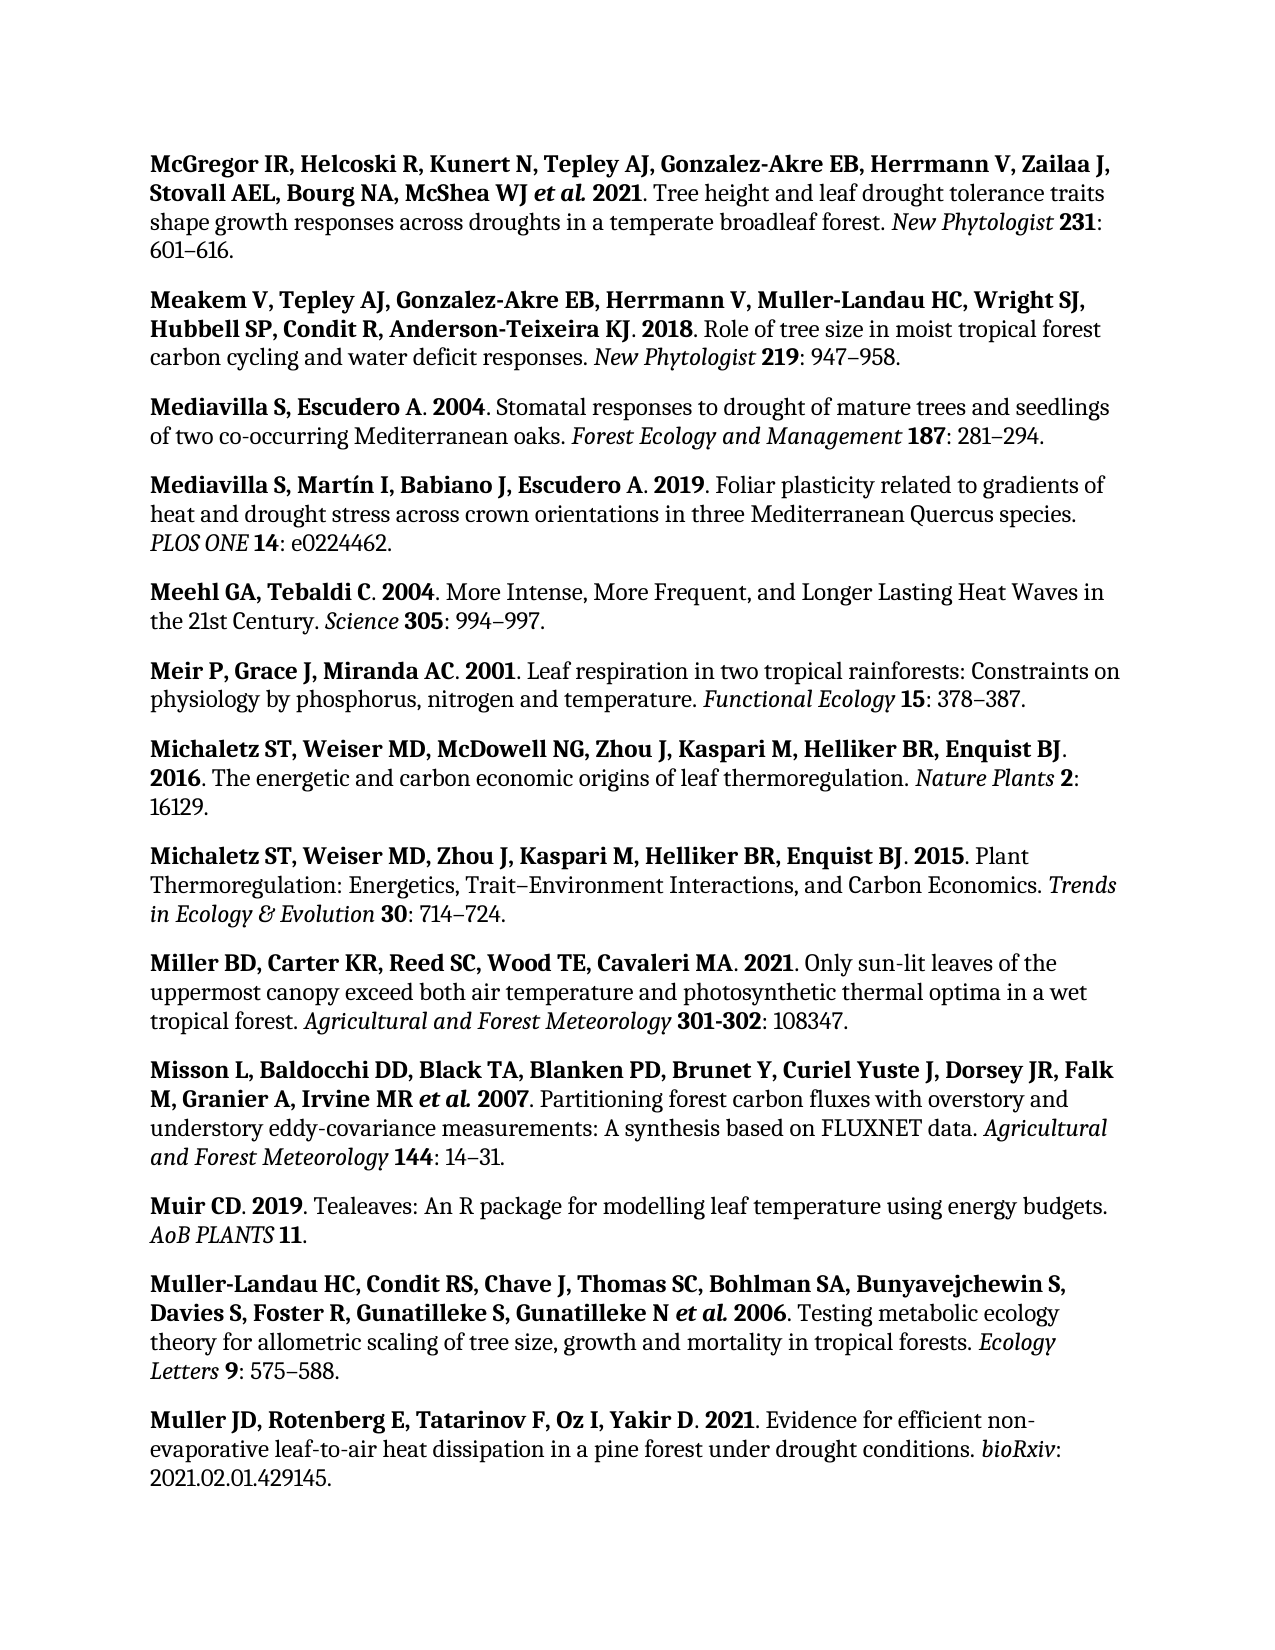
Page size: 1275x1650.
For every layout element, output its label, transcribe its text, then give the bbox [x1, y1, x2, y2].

text Meir P, Grace J, Miranda AC. 2001. Leaf respiration in two tropical rainforests: Constraints on physiology by phosphorus, nitrogen and temperature. Functional Ecology 15: 378–387. [150, 657, 1125, 714]
text Michaletz ST, Weiser MD, Zhou J, Kaspari M, Helliker BR, Enquist BJ. 2015. Plant Thermoregulation: Energetics, Trait–Environment Interactions, and Carbon Economics. Trends in Ecology & Evolution 30: 714–724. [150, 842, 1125, 928]
text Miller BD, Carter KR, Reed SC, Wood TE, Cavaleri MA. 2021. Only sun-lit leaves of the uppermost canopy exceed both air temperature and photosynthetic thermal optima in a wet tropical forest. Agricultural and Forest Meteorology 301-302: 108347. [150, 949, 1125, 1035]
text Muller JD, Rotenberg E, Tatarinov F, Oz I, Yakir D. 2021. Evidence for efficient non-evaporative leaf-to-air heat dissipation in a pine forest under drought conditions. bioRxiv: 2021.02.01.429145. [150, 1406, 1125, 1492]
text Mediavilla S, Martín I, Babiano J, Escudero A. 2019. Foliar plasticity related to gradients of heat and drought stress across crown orientations in three Mediterranean Quercus species. PLOS ONE 14: e0224462. [150, 471, 1125, 557]
text Meehl GA, Tebaldi C. 2004. More Intense, More Frequent, and Longer Lasting Heat Waves in the 21st Century. Science 305: 994–997. [150, 578, 1125, 636]
text McGregor IR, Helcoski R, Kunert N, Tepley AJ, Gonzalez-Akre EB, Herrmann V, Zailaa J, Stovall AEL, Bourg NA, McShea WJ et al. 2021. Tree height and leaf drought tolerance traits shape growth responses across droughts in a temperate broadleaf forest. New Phytologist 231: 601–616. [150, 150, 1125, 265]
text Misson L, Baldocchi DD, Black TA, Blanken PD, Brunet Y, Curiel Yuste J, Dorsey JR, Falk M, Granier A, Irvine MR et al. 2007. Partitioning forest carbon fluxes with overstory and understory eddy-covariance measurements: A synthesis based on FLUXNET data. Agricultural and Forest Meteorology 144: 14–31. [150, 1056, 1125, 1171]
text Michaletz ST, Weiser MD, McDowell NG, Zhou J, Kaspari M, Helliker BR, Enquist BJ. 2016. The energetic and carbon economic origins of leaf thermoregulation. Nature Plants 2: 16129. [150, 735, 1125, 821]
text Meakem V, Tepley AJ, Gonzalez-Akre EB, Herrmann V, Muller-Landau HC, Wright SJ, Hubbell SP, Condit R, Anderson-Teixeira KJ. 2018. Role of tree size in moist tropical forest carbon cycling and water deficit responses. New Phytologist 219: 947–958. [150, 286, 1125, 372]
text Muller-Landau HC, Condit RS, Chave J, Thomas SC, Bohlman SA, Bunyavejchewin S, Davies S, Foster R, Gunatilleke S, Gunatilleke N et al. 2006. Testing metabolic ecology theory for allometric scaling of tree size, growth and mortality in tropical forests. Ecology Letters 9: 575–588. [150, 1270, 1125, 1385]
text Muir CD. 2019. Tealeaves: An R package for modelling leaf temperature using energy budgets. AoB PLANTS 11. [150, 1192, 1125, 1249]
text Mediavilla S, Escudero A. 2004. Stomatal responses to drought of mature trees and seedlings of two co-occurring Mediterranean oaks. Forest Ecology and Management 187: 281–294. [150, 393, 1125, 450]
